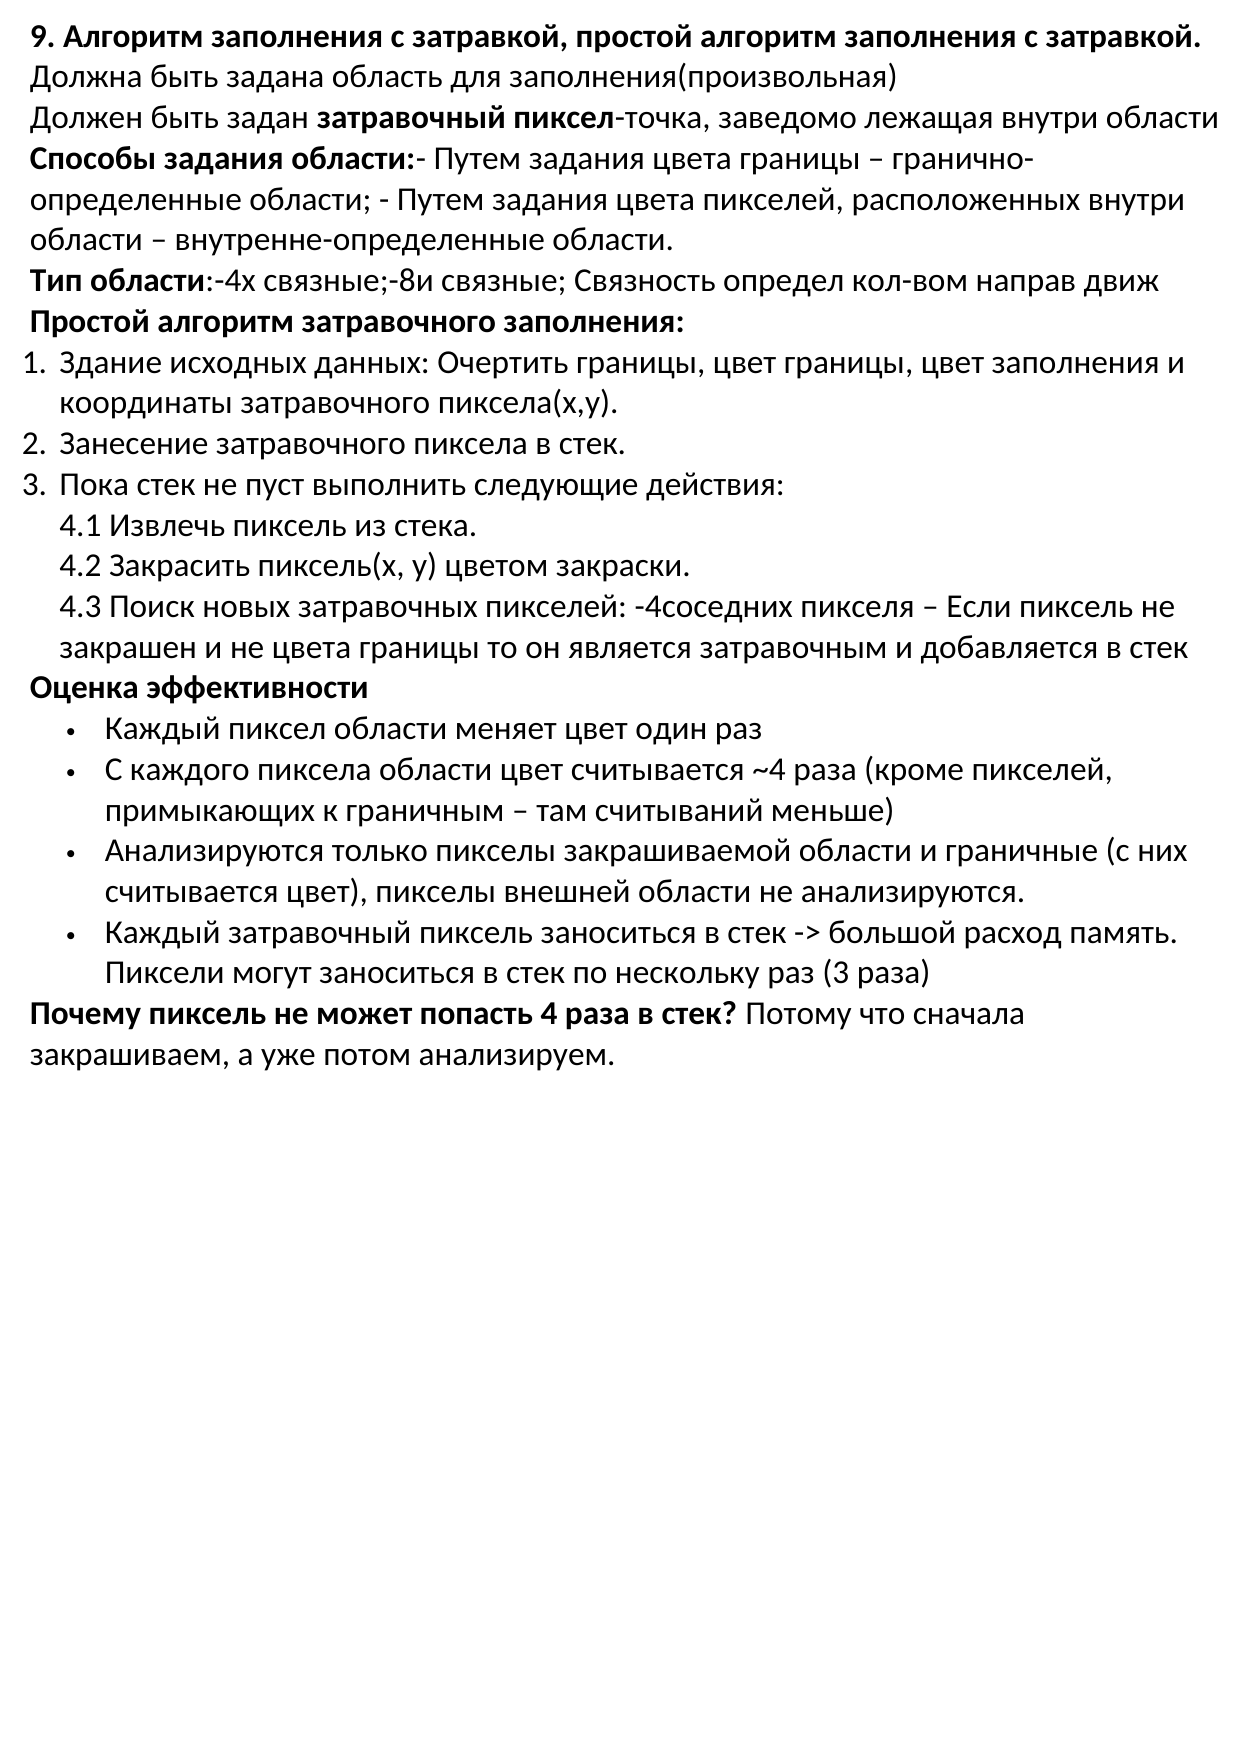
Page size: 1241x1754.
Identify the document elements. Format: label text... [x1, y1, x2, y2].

text Должен быть задан затравочный пиксел-точка, заведомо лежащая внутри области [29, 96, 1226, 137]
text Почему пиксель не может попасть 4 раза в стек? Потому что сначала закрашиваем, а уже потом анализируем. [29, 992, 1226, 1074]
text Простой алгоритм затравочного заполнения: [29, 300, 1226, 341]
text Способы задания области:- Путем задания цвета границы – гранично-определенные области; - Путем задания цвета пикселей, расположенных внутри области – внутренне-определенные области. [29, 137, 1226, 259]
subtitle 9. Алгоритм заполнения с затравкой, простой алгоритм заполнения с затравкой. [29, 15, 1226, 56]
list Каждый пиксел области меняет цвет один раз [67, 707, 1226, 748]
list С каждого пиксела области цвет считывается ~4 раза (кроме пикселей, примыкающих к граничным – там считываний меньше) [67, 748, 1226, 829]
text Тип области:-4х связные;-8и связные; Связность определ кол-вом направ движ [29, 259, 1226, 300]
text Должна быть задана область для заполнения(произвольная) [29, 56, 1226, 96]
list Занесение затравочного пиксела в стек. [22, 422, 1226, 463]
list Анализируются только пикселы закрашиваемой области и граничные (с них считывается цвет), пикселы внешней области не анализируются. [67, 829, 1226, 911]
text Оценка эффективности [29, 666, 1226, 707]
list Здание исходных данных: Очертить границы, цвет границы, цвет заполнения и координаты затравочного пиксела(x,y). [22, 341, 1226, 422]
list Каждый затравочный пиксель заноситься в стек -> большой расход память. Пиксели могут заноситься в стек по нескольку раз (3 раза) [67, 911, 1226, 992]
list Пока стек не пуст выполнить следующие действия: 4.1 Извлечь пиксель из стека. 4.2 Закрасить пиксель(x, y) цветом закраски. 4.3 Поиск новых затравочных пикселей: -4соседних пикселя – Если пиксель не закрашен и не цвета границы то он является затравочным и добавляется в стек [22, 463, 1226, 666]
